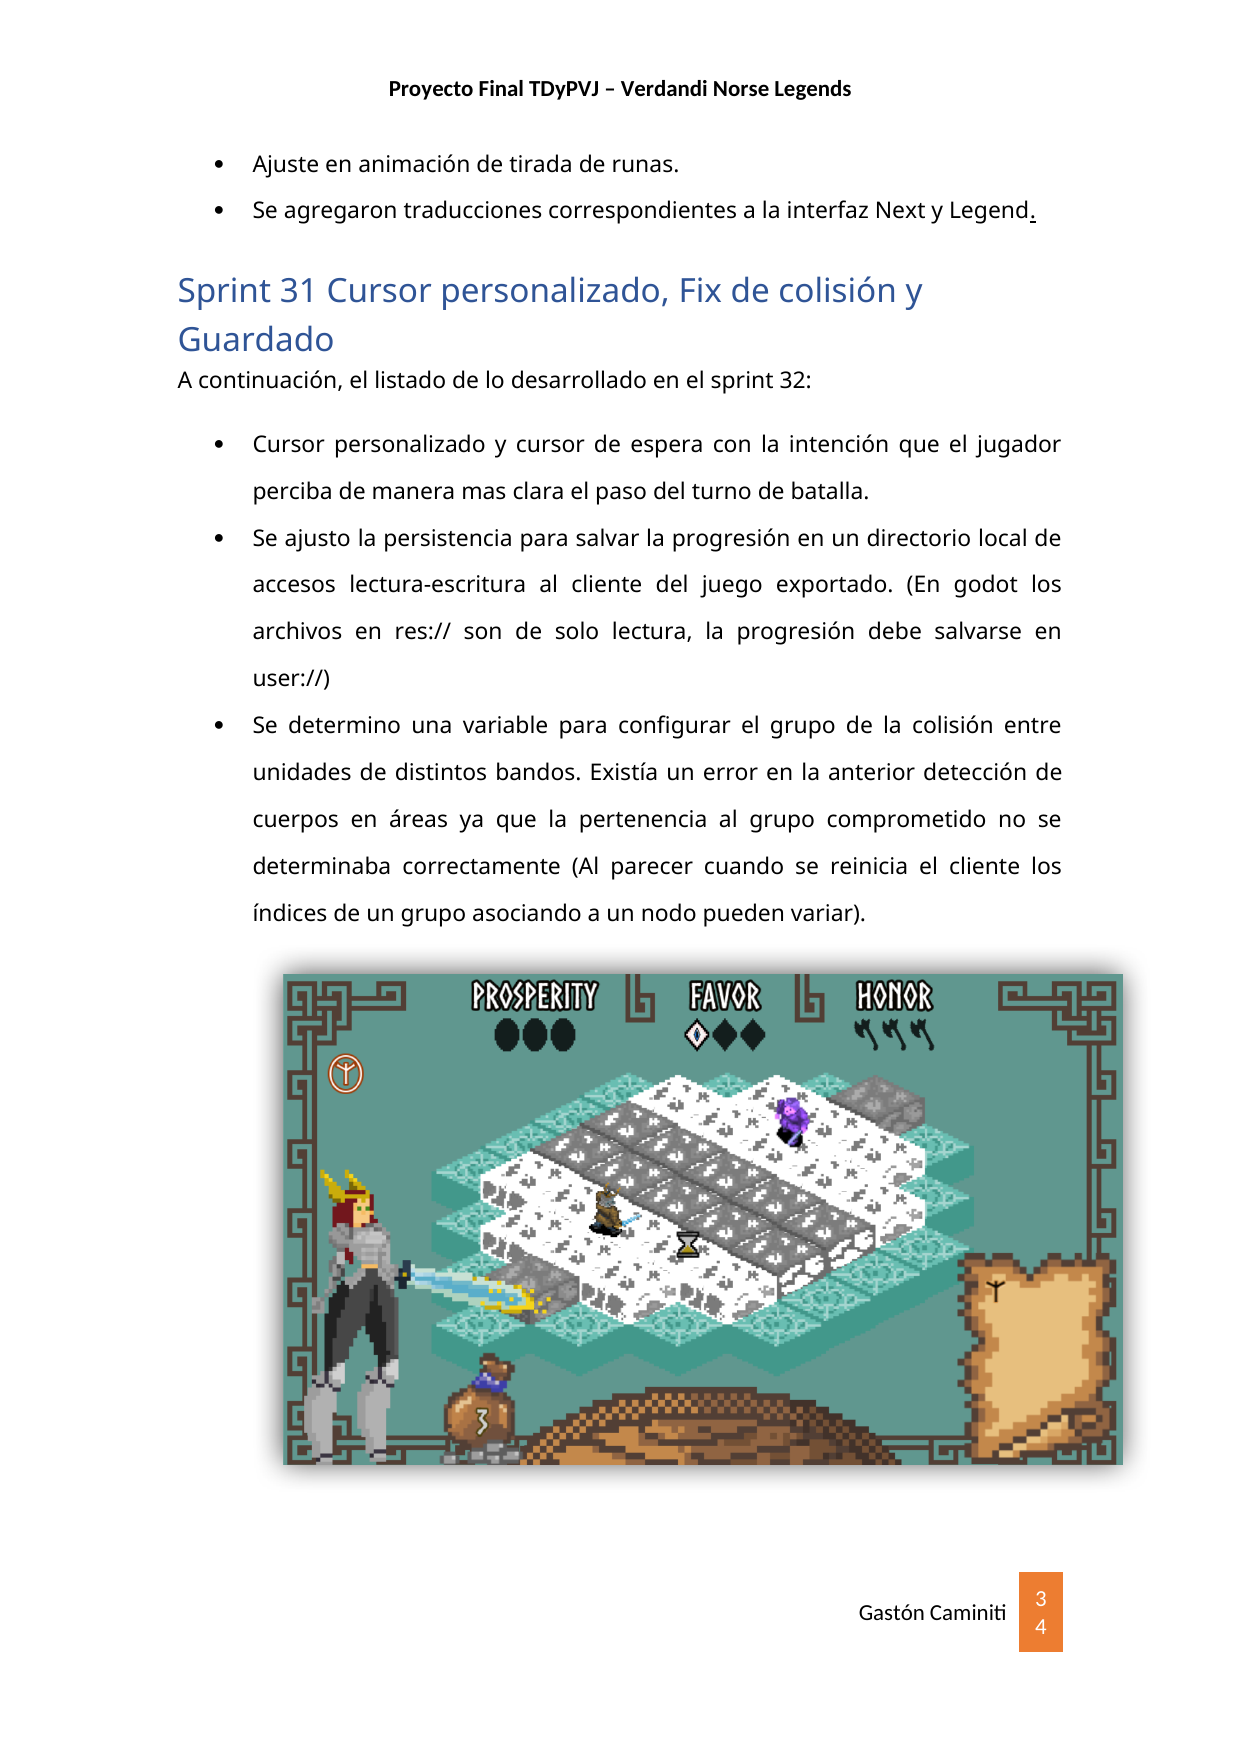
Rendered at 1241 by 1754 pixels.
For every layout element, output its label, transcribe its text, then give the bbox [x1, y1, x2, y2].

list Se ajusto la persistencia para salvar la progresión en un directorio local de accesos lectura-escritura al cliente del juego exportado. (En godot los archivos en res:// son de solo lectura, la progresión debe salvarse en user://) [215, 522, 1063, 693]
text A continuación, el listado de lo desarrollado en el sprint 32: [177, 364, 1063, 396]
list Cursor personalizado y cursor de espera con la intención que el jugador perciba de manera mas clara el paso del turno de batalla. [215, 428, 1063, 506]
list Se agregaron traducciones correspondientes a la interfaz Next y Legend. [215, 194, 1063, 226]
subtitle Sprint 31 Cursor personalizado, Fix de colisión y Guardado [177, 266, 1063, 361]
list Se determino una variable para configurar el grupo de la colisión entre unidades de distintos bandos. Existía un error en la anterior detección de cuerpos en áreas ya que la pertenencia al grupo comprometido no se determinaba correctamente (Al parecer cuando se reinicia el cliente los índices de un grupo asociando a un nodo pueden variar). [215, 709, 1063, 928]
list Ajuste en animación de tirada de runas. [215, 148, 1063, 179]
picture [283, 974, 1123, 1465]
